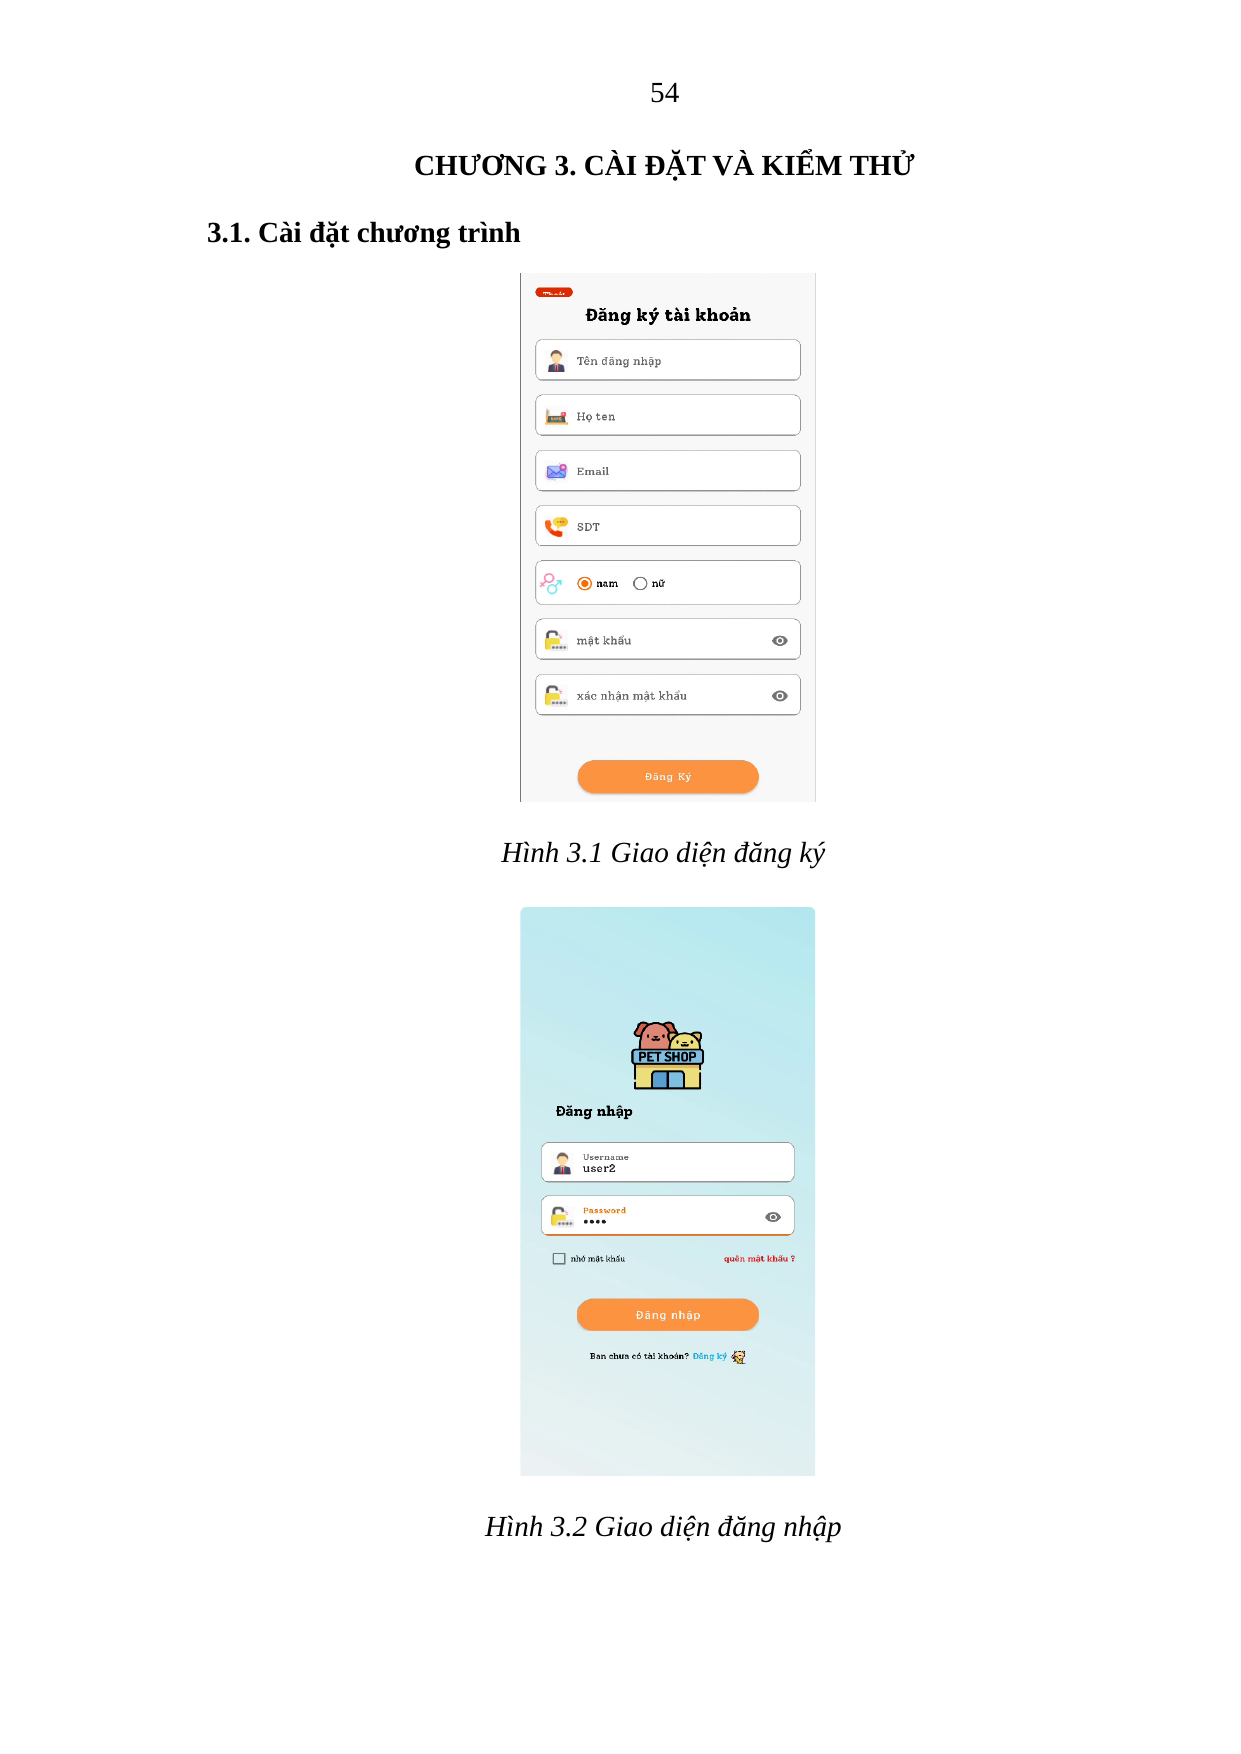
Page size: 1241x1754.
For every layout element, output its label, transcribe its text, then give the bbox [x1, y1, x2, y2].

picture [520, 273, 816, 802]
subtitle CHƯƠNG 3. CÀI ĐẶT VÀ KIỂM THỬ [207, 148, 1122, 181]
picture [520, 906, 816, 1476]
subtitle 3.1. Cài đặt chương trình [207, 215, 1122, 248]
